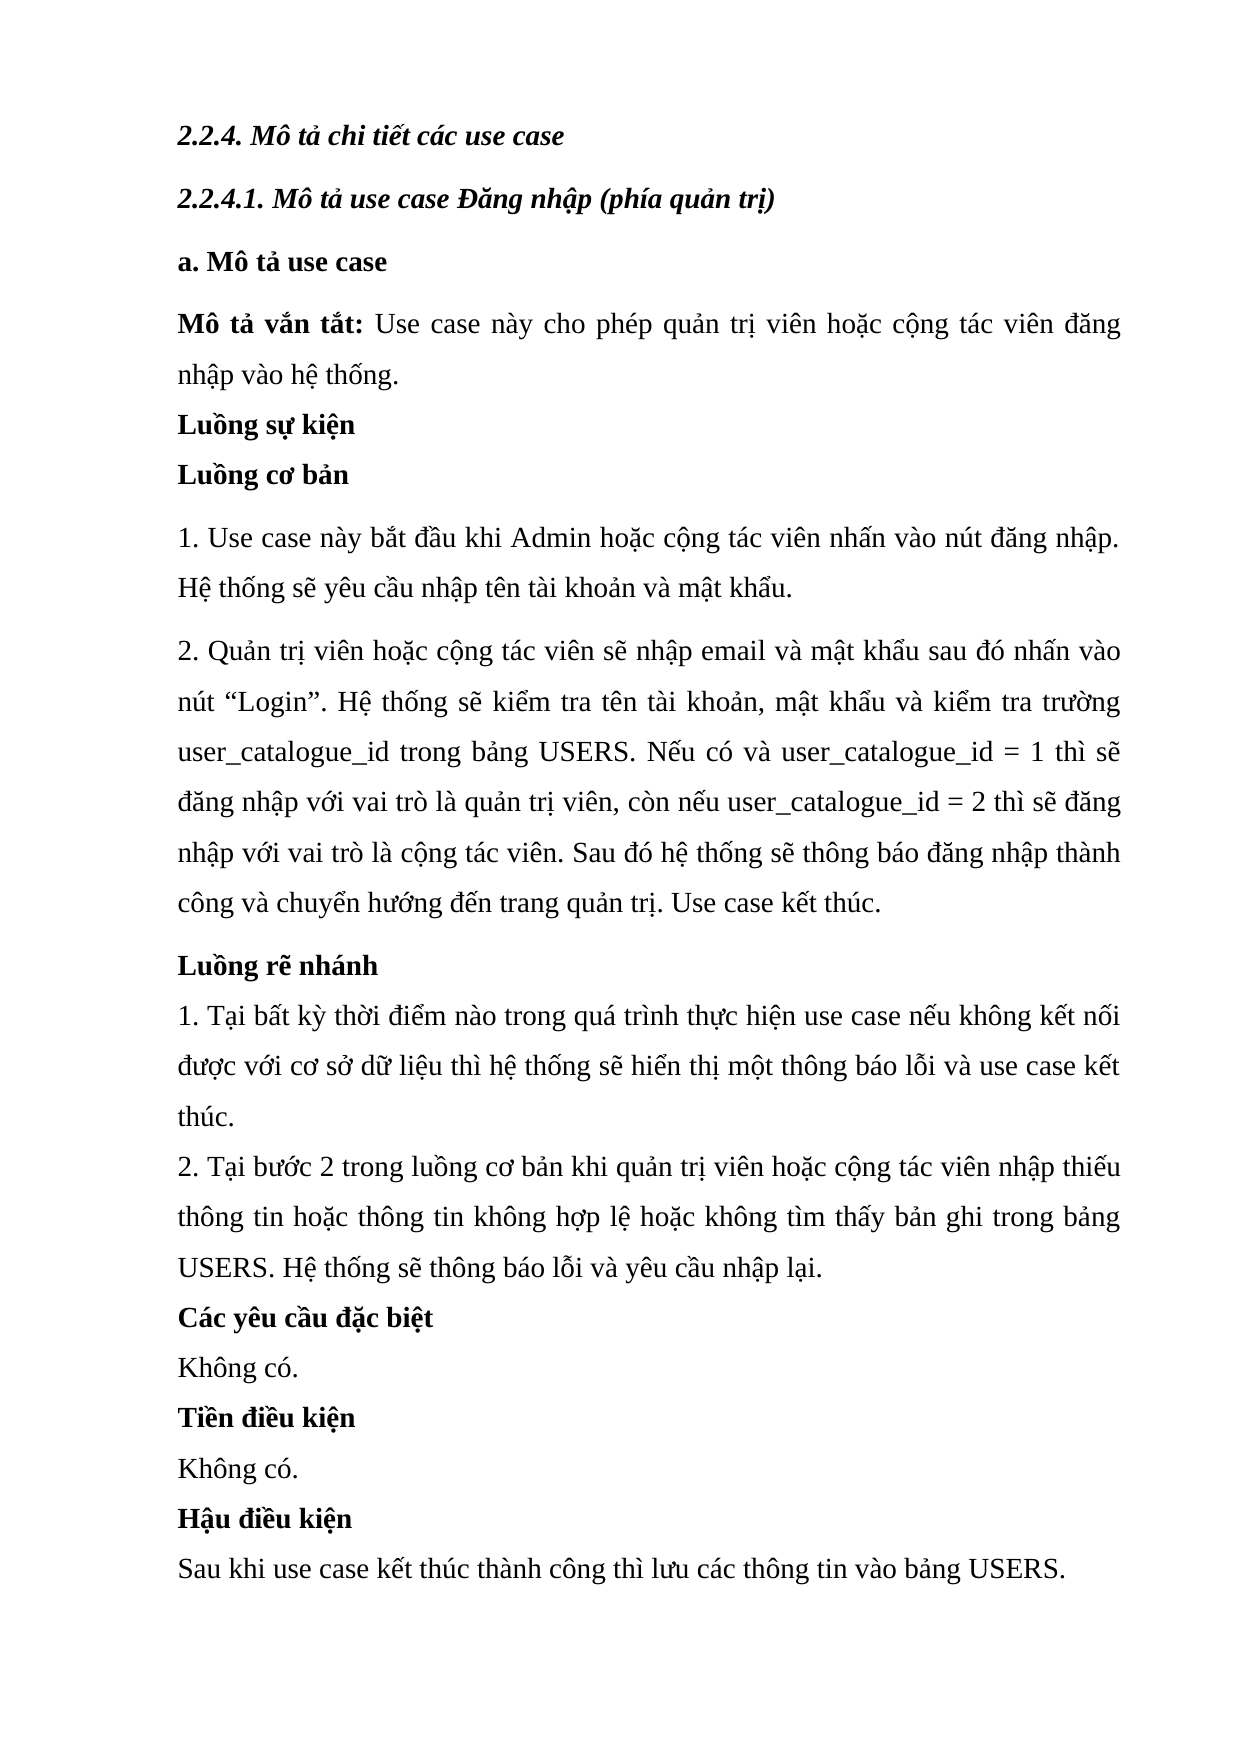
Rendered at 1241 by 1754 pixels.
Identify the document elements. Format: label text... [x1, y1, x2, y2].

list 1. Tại bất kỳ thời điểm nào trong quá trình thực hiện use case nếu không kết nối được với cơ sở dữ liệu thì hệ thống sẽ hiển thị một thông báo lỗi và use case kết thúc. [177, 998, 1122, 1132]
subtitle 2.2.4.1. Mô tả use case Đăng nhập (phía quản trị) [177, 181, 1122, 214]
text a. Mô tả use case [177, 244, 1122, 277]
list Sau khi use case kết thúc thành công thì lưu các thông tin vào bảng USERS. [177, 1552, 1122, 1585]
list Các yêu cầu đặc biệt [177, 1300, 1122, 1333]
text 1. Use case này bắt đầu khi Admin hoặc cộng tác viên nhấn vào nút đăng nhập. Hệ thống sẽ yêu cầu nhập tên tài khoản và mật khẩu. [177, 520, 1122, 604]
list Không có. [177, 1350, 1122, 1384]
list Không có. [177, 1451, 1122, 1484]
list Hậu điều kiện [177, 1501, 1122, 1535]
subtitle 2.2.4. Mô tả chi tiết các use case [177, 118, 1122, 152]
list Luồng sự kiện [177, 407, 1122, 441]
list Luồng cơ bản [177, 457, 1122, 491]
text 2. Quản trị viên hoặc cộng tác viên sẽ nhập email và mật khẩu sau đó nhấn vào nút “Login”. Hệ thống sẽ kiểm tra tên tài khoản, mật khẩu và kiểm tra trường user_catalogue_id trong bảng USERS. Nếu có và user_catalogue_id = 1 thì sẽ đăng nhập với vai trò là quản trị viên, còn nếu user_catalogue_id = 2 thì sẽ đăng nhập với vai trò là cộng tác viên. Sau đó hệ thống sẽ thông báo đăng nhập thành công và chuyển hướng đến trang quản trị. Use case kết thúc. [177, 633, 1122, 918]
list Mô tả vắn tắt: Use case này cho phép quản trị viên hoặc cộng tác viên đăng nhập vào hệ thống. [177, 307, 1122, 390]
list Luồng rẽ nhánh [177, 948, 1122, 981]
list Tiền điều kiện [177, 1401, 1122, 1434]
list 2. Tại bước 2 trong luồng cơ bản khi quản trị viên hoặc cộng tác viên nhập thiếu thông tin hoặc thông tin không hợp lệ hoặc không tìm thấy bản ghi trong bảng USERS. Hệ thống sẽ thông báo lỗi và yêu cầu nhập lại. [177, 1149, 1122, 1283]
